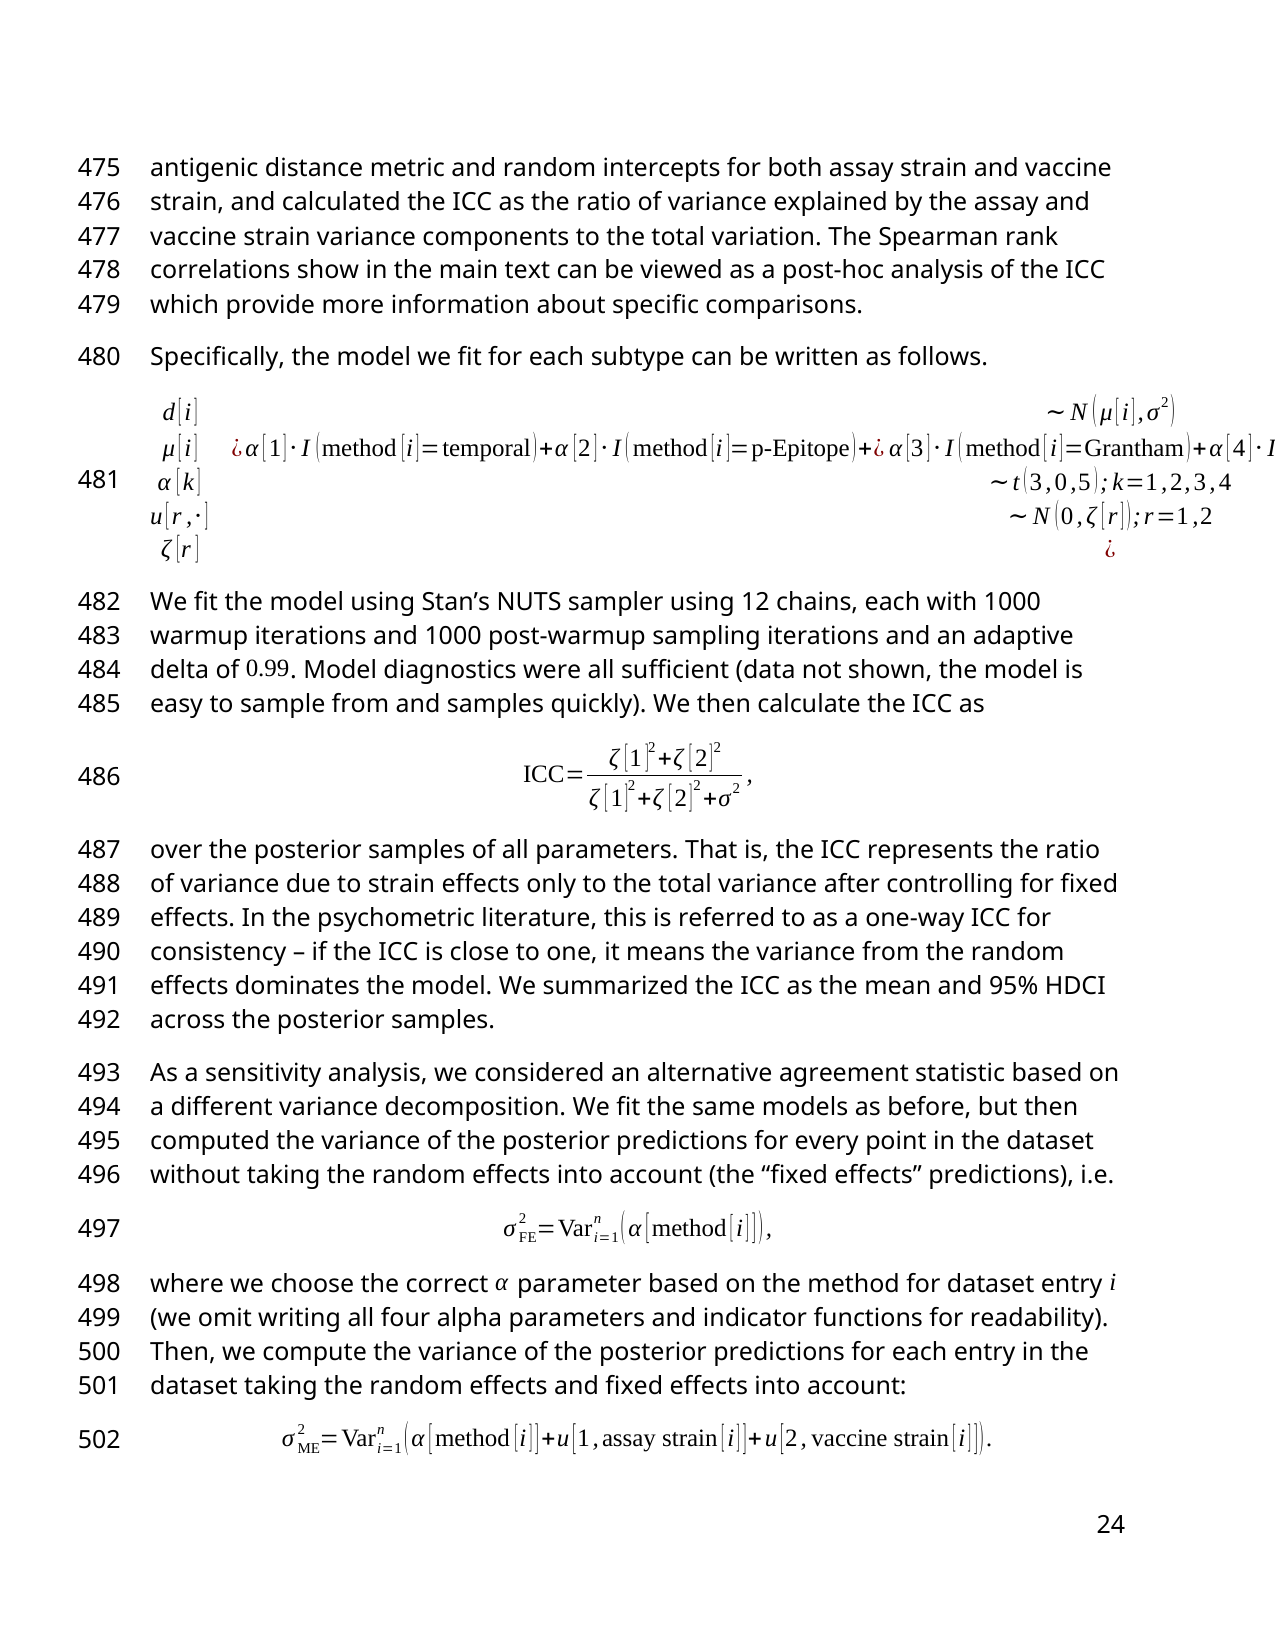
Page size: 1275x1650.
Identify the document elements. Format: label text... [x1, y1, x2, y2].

text We fit the model using Stan’s NUTS sampler using 12 chains, each with 1000 warmup iterations and 1000 post-warmup sampling iterations and an adaptive delta of . Model diagnostics were all sufficient (data not shown, the model is easy to sample from and samples quickly). We then calculate the ICC as [150, 584, 1125, 720]
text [150, 150, 1125, 320]
text over the posterior samples of all parameters. That is, the ICC represents the ratio of variance due to strain effects only to the total variance after controlling for fixed effects. In the psychometric literature, this is referred to as a one-way ICC for consistency – if the ICC is close to one, it means the variance from the random effects dominates the model. We summarized the ICC as the mean and 95% HDCI across the posterior samples. [150, 831, 1125, 1036]
text where we choose the correct parameter based on the method for dataset entry (we omit writing all four alpha parameters and indicator functions for readability). Then, we compute the variance of the posterior predictions for each entry in the dataset taking the random effects and fixed effects into account: [150, 1265, 1125, 1402]
text Specifically, the model we fit for each subtype can be written as follows. [150, 339, 1125, 373]
text As a sensitivity analysis, we considered an alternative agreement statistic based on a different variance decomposition. We fit the same models as before, but then computed the variance of the posterior predictions for every point in the dataset without taking the random effects into account (the “fixed effects” predictions), i.e. [150, 1054, 1125, 1191]
